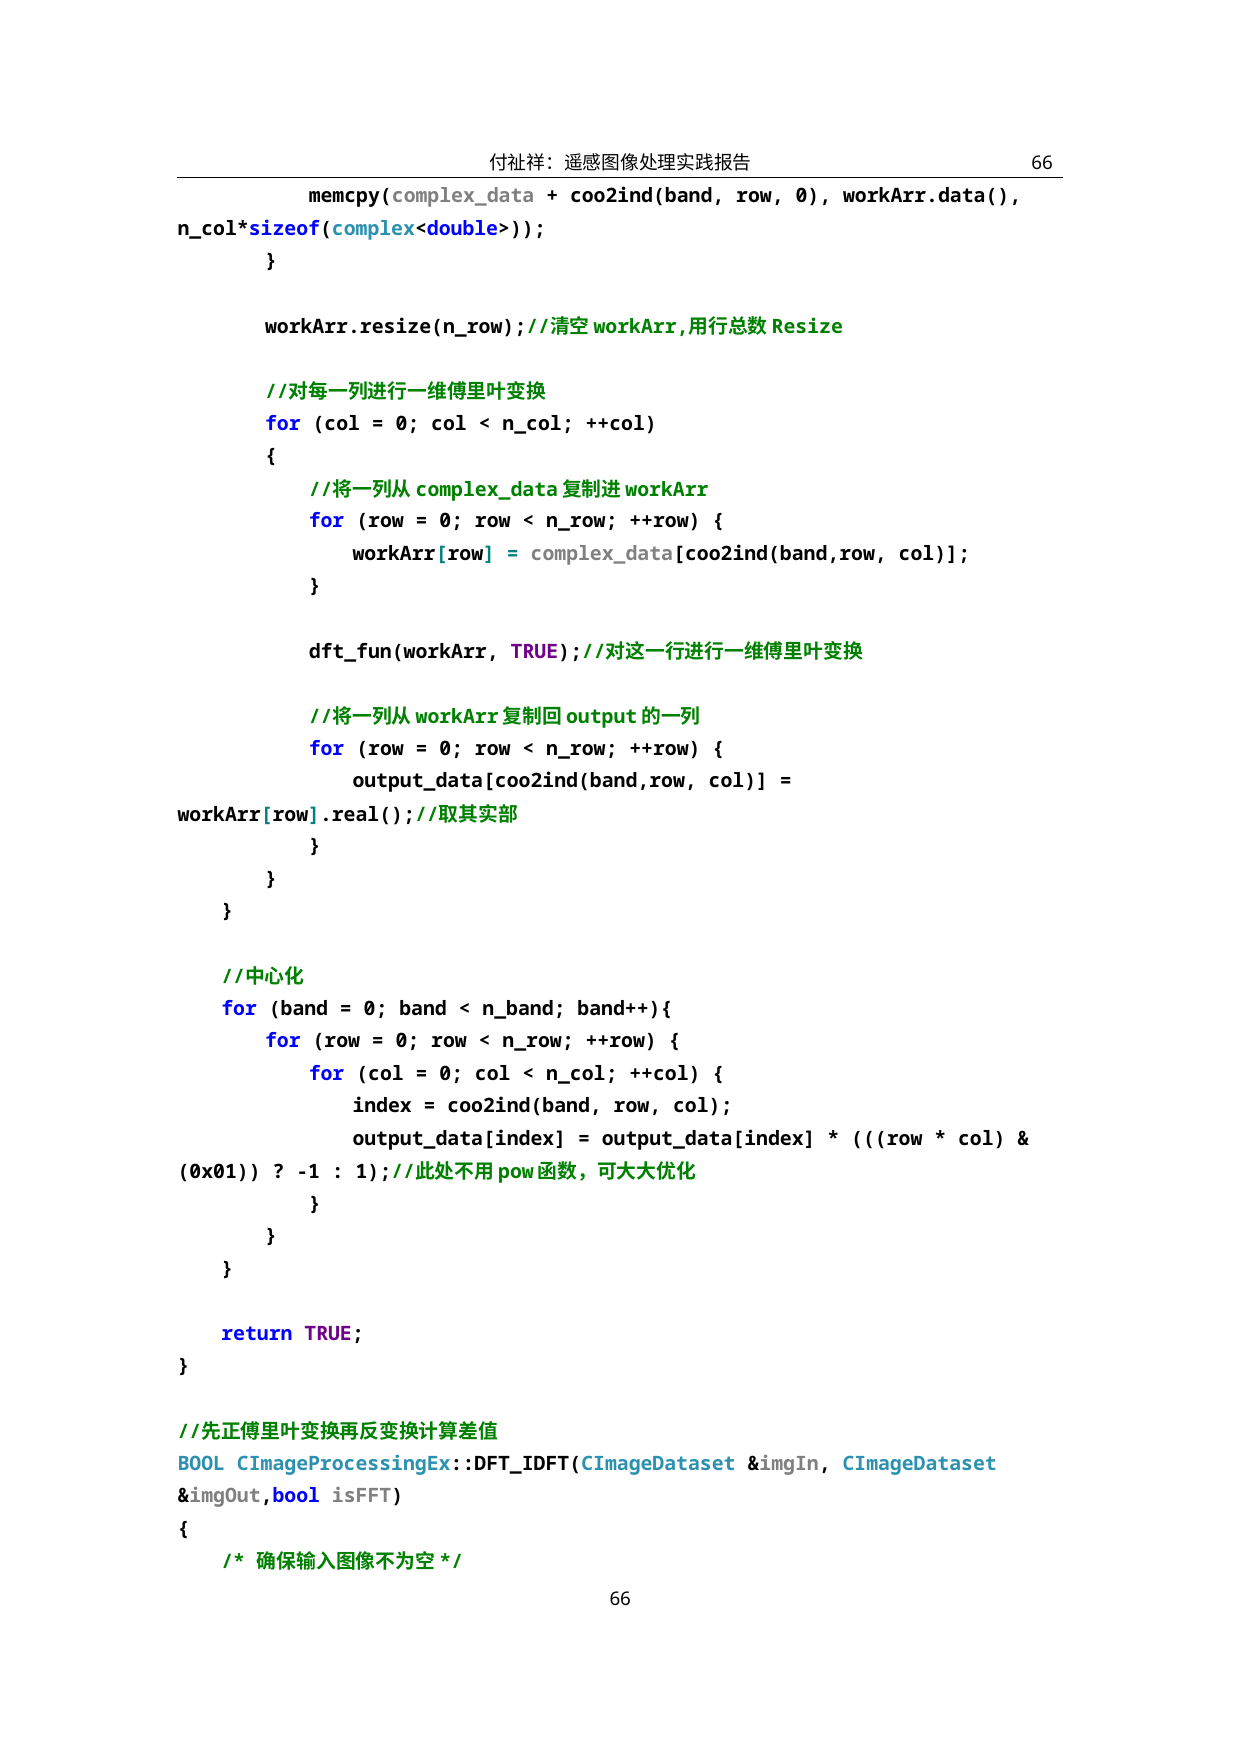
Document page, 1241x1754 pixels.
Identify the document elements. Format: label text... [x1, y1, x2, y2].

text } [177, 569, 1063, 601]
text } [177, 829, 1063, 861]
text { [177, 1511, 1063, 1544]
text //将一列从complex_data复制进workArr [177, 471, 1063, 504]
text return TRUE; [177, 1316, 1063, 1349]
text for (row = 0; row < n_row; ++row) { [177, 1024, 1063, 1056]
text output_data[coo2ind(band,row, col)] = workArr[row].real();//取其实部 [177, 764, 1063, 829]
text } [177, 894, 1063, 926]
text } [177, 244, 1063, 276]
text } [177, 861, 1063, 894]
text } [177, 1186, 1063, 1219]
text } [177, 1349, 1063, 1381]
text for (col = 0; col < n_col; ++col) [177, 406, 1063, 439]
text dft_fun(workArr, TRUE);//对这一行进行一维傅里叶变换 [177, 634, 1063, 666]
text workArr.resize(n_row);//清空workArr,用行总数Resize [177, 309, 1063, 341]
text for (col = 0; col < n_col; ++col) { [177, 1056, 1063, 1089]
text memcpy(complex_data + coo2ind(band, row, 0), workArr.data(), n_col*sizeof(complex<double>)); [177, 179, 1063, 244]
text } [177, 1251, 1063, 1284]
text /* 确保输入图像不为空 */ [177, 1544, 1063, 1576]
text { [177, 439, 1063, 471]
text } [177, 1219, 1063, 1251]
text //先正傅里叶变换再反变换计算差值 [177, 1414, 1063, 1446]
text //中心化 [177, 959, 1063, 991]
text workArr[row] = complex_data[coo2ind(band,row, col)]; [177, 536, 1063, 569]
text output_data[index] = output_data[index] * (((row * col) & (0x01)) ? -1 : 1);//此处不用pow函数，可大大优化 [177, 1121, 1063, 1186]
text for (row = 0; row < n_row; ++row) { [177, 731, 1063, 764]
text index = coo2ind(band, row, col); [177, 1089, 1063, 1121]
text //对每一列进行一维傅里叶变换 [177, 374, 1063, 406]
text BOOL CImageProcessingEx::DFT_IDFT(CImageDataset &imgIn, CImageDataset &imgOut,bool isFFT) [177, 1446, 1063, 1511]
text //将一列从workArr复制回output的一列 [177, 699, 1063, 731]
text for (row = 0; row < n_row; ++row) { [177, 504, 1063, 536]
text for (band = 0; band < n_band; band++){ [177, 991, 1063, 1024]
